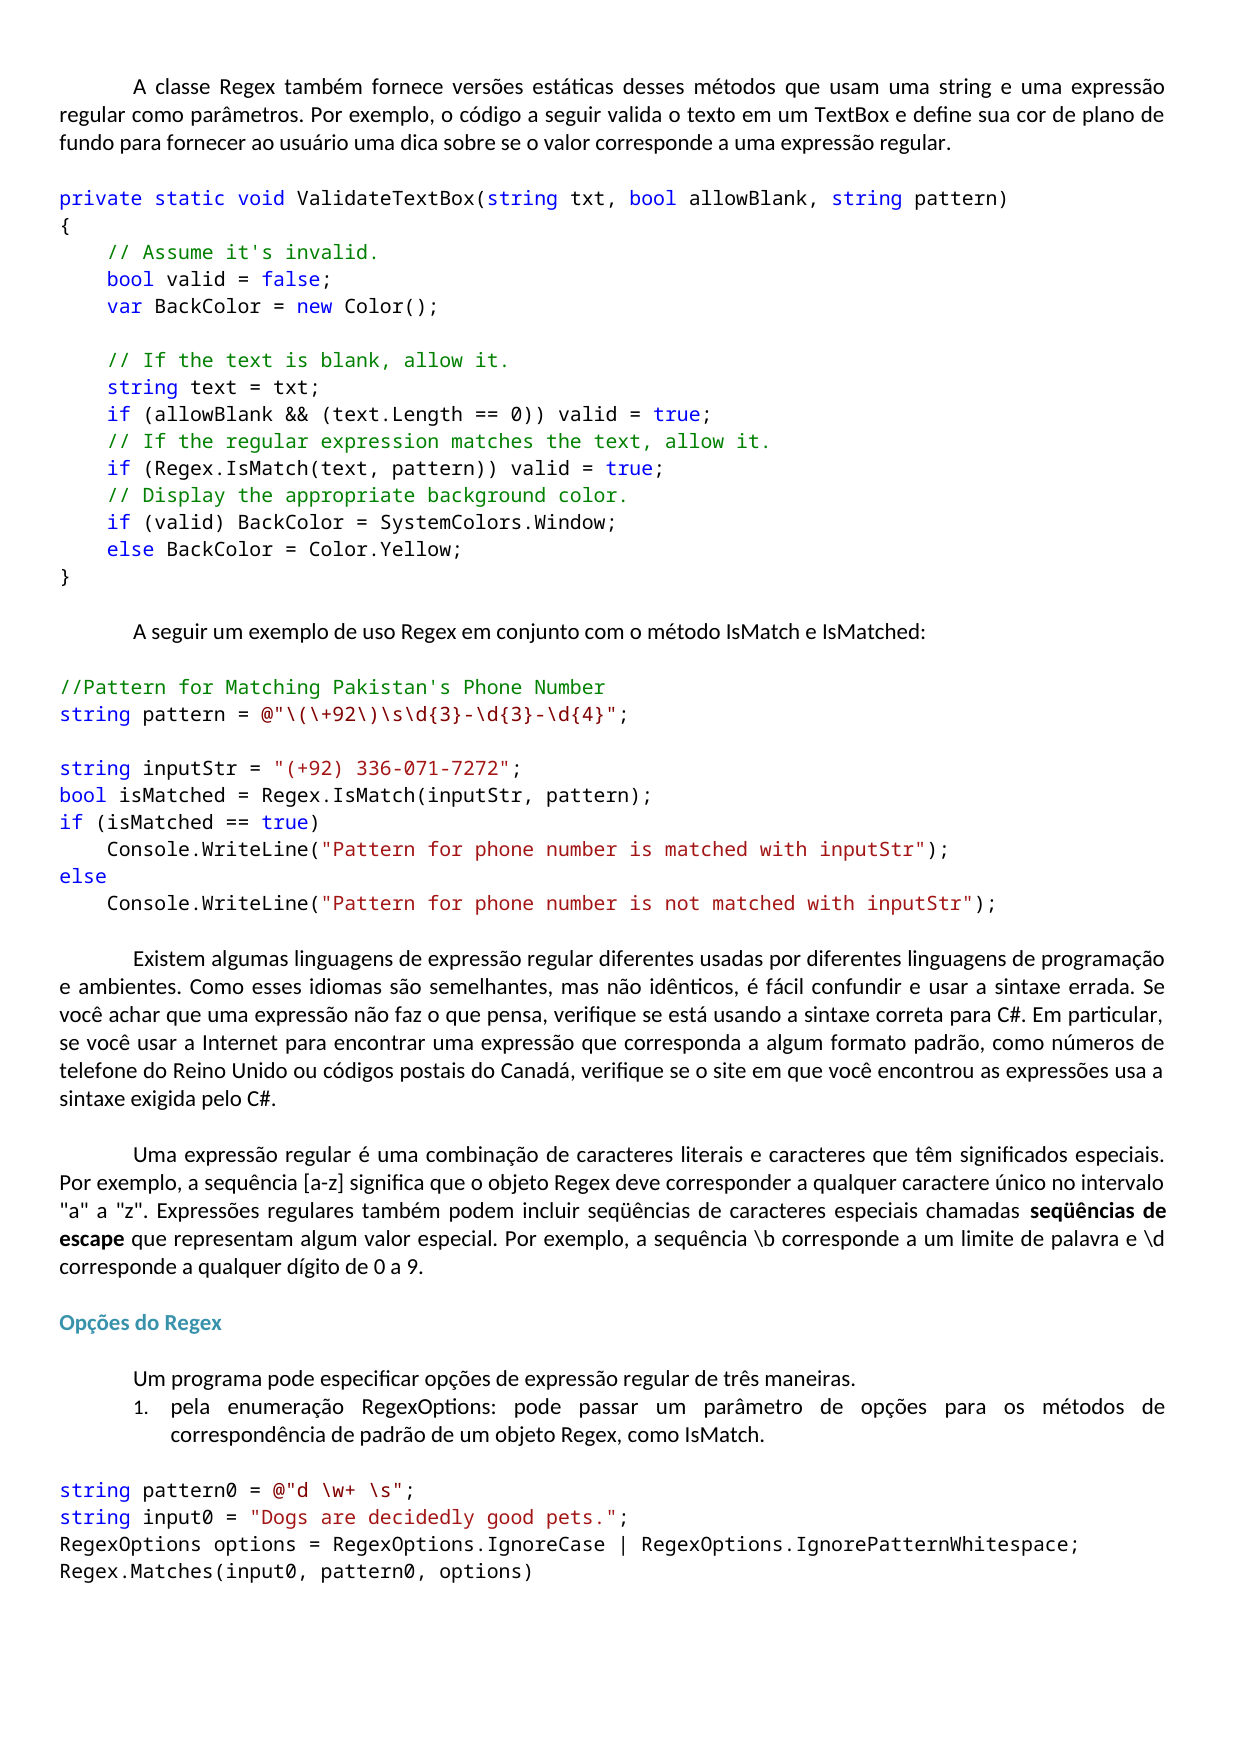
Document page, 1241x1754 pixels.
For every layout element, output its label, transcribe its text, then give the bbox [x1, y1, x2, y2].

text Existem algumas linguagens de expressão regular diferentes usadas por diferentes linguagens de programação e ambientes. Como esses idiomas são semelhantes, mas não idênticos, é fácil confundir e usar a sintaxe errada. Se você achar que uma expressão não faz o que pensa, verifique se está usando a sintaxe correta para C#. Em particular, se você usar a Internet para encontrar uma expressão que corresponda a algum formato padrão, como números de telefone do Reino Unido ou códigos postais do Canadá, verifique se o site em que você encontrou as expressões usa a sintaxe exigida pelo C#. [59, 944, 1167, 1112]
text if (isMatched == true) [59, 808, 1167, 835]
text Uma expressão regular é uma combinação de caracteres literais e caracteres que têm significados especiais. Por exemplo, a sequência [a-z] significa que o objeto Regex deve corresponder a qualquer caractere único no intervalo "a" a "z". Expressões regulares também podem incluir seqüências de caracteres especiais chamadas seqüências de escape que representam algum valor especial. Por exemplo, a sequência \b corresponde a um limite de palavra e \d corresponde a qualquer dígito de 0 a 9. [59, 1140, 1167, 1280]
text if (Regex.IsMatch(text, pattern)) valid = true; [59, 454, 1167, 481]
text bool isMatched = Regex.IsMatch(inputStr, pattern); [59, 781, 1167, 808]
text A seguir um exemplo de uso Regex em conjunto com o método IsMatch e IsMatched: [59, 617, 1167, 645]
text var BackColor = new Color(); [59, 292, 1167, 319]
text if (valid) BackColor = SystemColors.Window; [59, 508, 1167, 535]
text private static void ValidateTextBox(string txt, bool allowBlank, string pattern) [59, 184, 1167, 211]
text { [59, 211, 1167, 238]
text Opções do Regex [59, 1308, 1167, 1336]
text Console.WriteLine("Pattern for phone number is matched with inputStr"); [59, 835, 1167, 862]
text else BackColor = Color.Yellow; [59, 535, 1167, 562]
text //Pattern for Matching Pakistan's Phone Number [59, 673, 1167, 700]
text Um programa pode especificar opções de expressão regular de três maneiras. [59, 1364, 1167, 1392]
text // Display the appropriate background color. [59, 481, 1167, 508]
text } [59, 562, 1167, 589]
text if (allowBlank && (text.Length == 0)) valid = true; [59, 400, 1167, 427]
text string pattern0 = @"d \w+ \s"; [59, 1476, 1167, 1503]
text Console.WriteLine("Pattern for phone number is not matched with inputStr"); [59, 889, 1167, 916]
text string inputStr = "(+92) 336-071-7272"; [59, 754, 1167, 781]
text A classe Regex também fornece versões estáticas desses métodos que usam uma string e uma expressão regular como parâmetros. Por exemplo, o código a seguir valida o texto em um TextBox e define sua cor de plano de fundo para fornecer ao usuário uma dica sobre se o valor corresponde a uma expressão regular. [59, 72, 1167, 156]
text // If the regular expression matches the text, allow it. [59, 427, 1167, 454]
text RegexOptions options = RegexOptions.IgnoreCase | RegexOptions.IgnorePatternWhitespace; [59, 1530, 1167, 1557]
text string text = txt; [59, 373, 1167, 400]
text string pattern = @"\(\+92\)\s\d{3}-\d{3}-\d{4}"; [59, 700, 1167, 727]
list pela enumeração RegexOptions: pode passar um parâmetro de opções para os métodos de correspondência de padrão de um objeto Regex, como IsMatch. [133, 1392, 1167, 1448]
text else [59, 862, 1167, 889]
text Regex.Matches(input0, pattern0, options) [59, 1557, 1167, 1584]
text // Assume it's invalid. [59, 238, 1167, 265]
text bool valid = false; [59, 265, 1167, 292]
text // If the text is blank, allow it. [59, 346, 1167, 373]
text string input0 = "Dogs are decidedly good pets."; [59, 1503, 1167, 1530]
